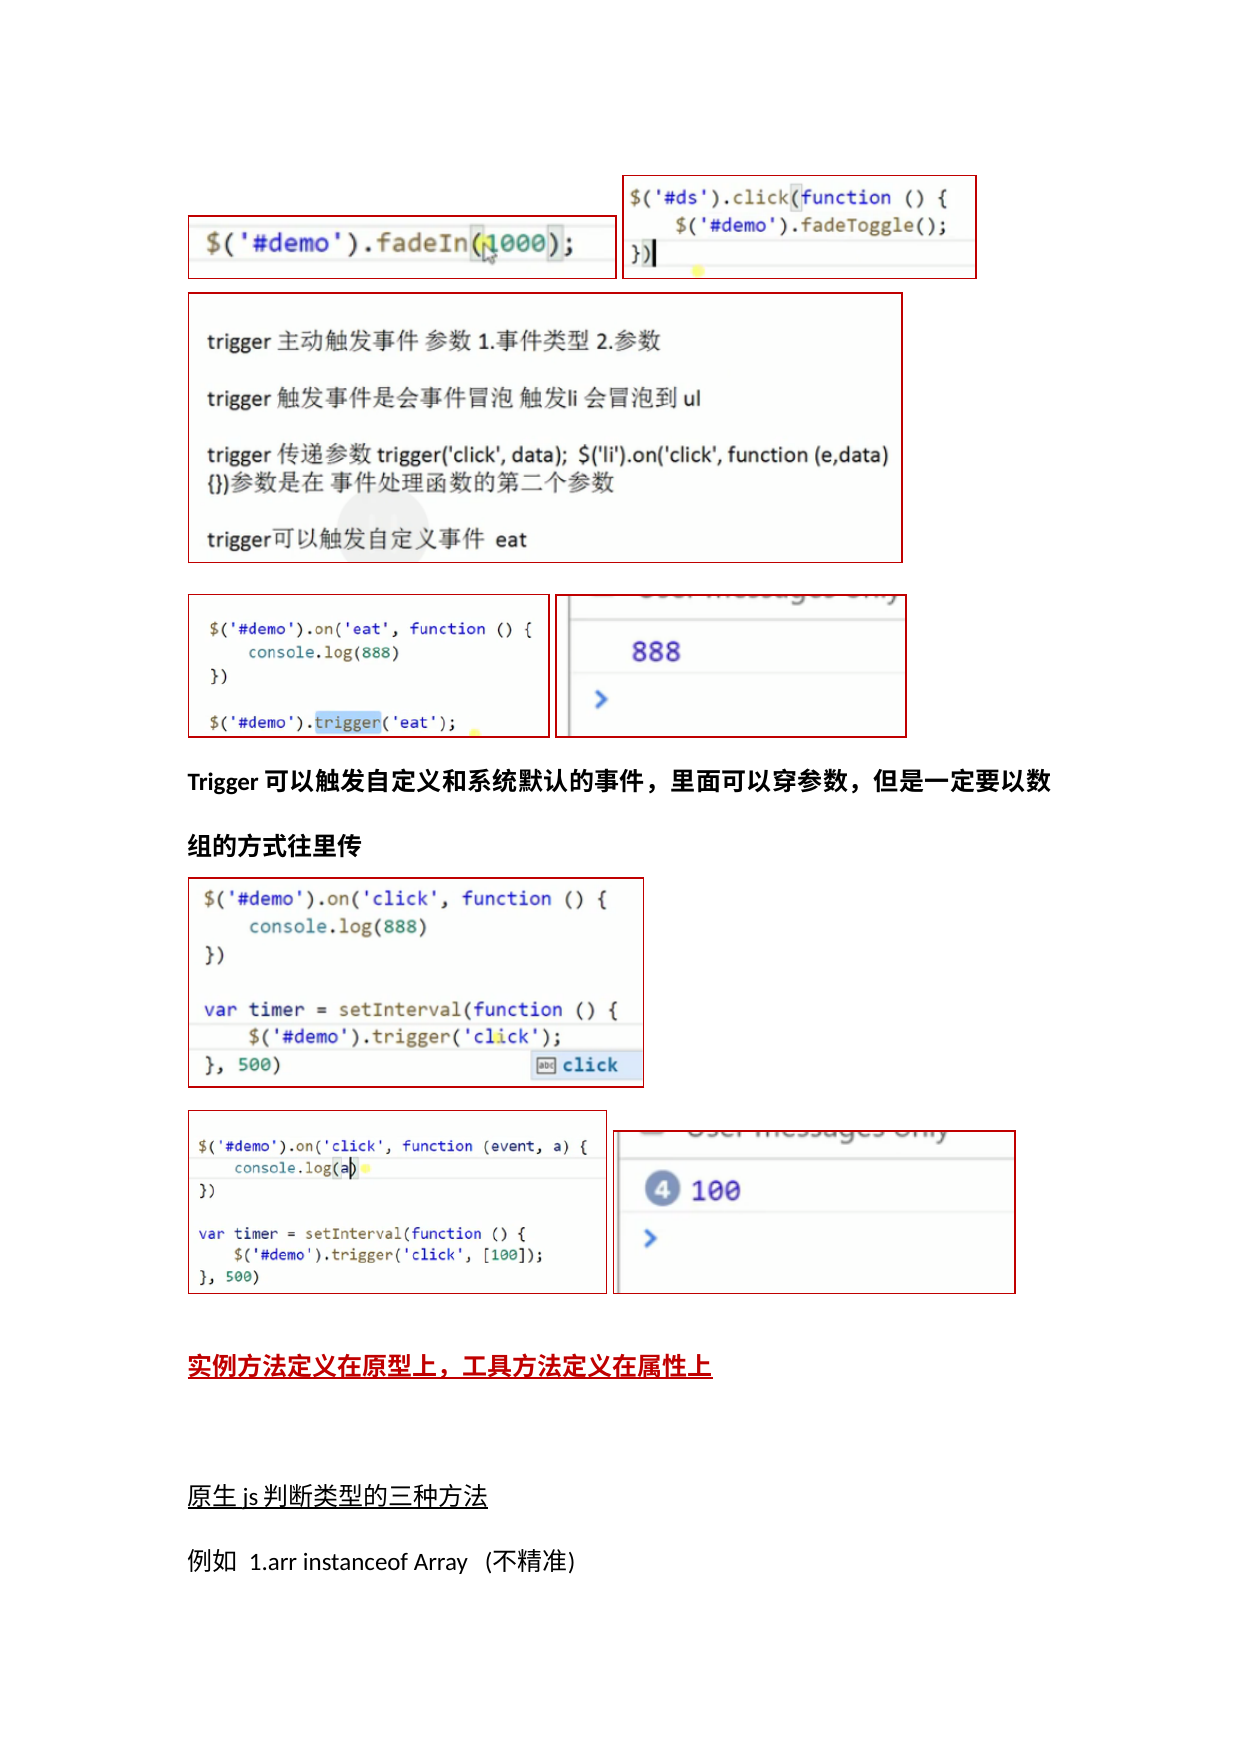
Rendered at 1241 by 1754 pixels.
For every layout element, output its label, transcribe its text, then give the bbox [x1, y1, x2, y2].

text Trigger可以触发自定义和系统默认的事件，里面可以穿参数，但是一定要以数组的方式往里传 [187, 747, 1053, 877]
text 实例方法定义在原型上，工具方法定义在属性上 [187, 1332, 1053, 1397]
picture [189, 879, 643, 1086]
picture [614, 1132, 1014, 1293]
picture [557, 596, 905, 736]
picture [189, 294, 901, 562]
picture [189, 217, 615, 278]
picture [189, 595, 548, 736]
text 例如 1.arr instanceof Array (不精准) [187, 1527, 1053, 1592]
picture [624, 176, 975, 278]
picture [189, 1111, 606, 1293]
text 原生js判断类型的三种方法 [187, 1462, 1053, 1527]
